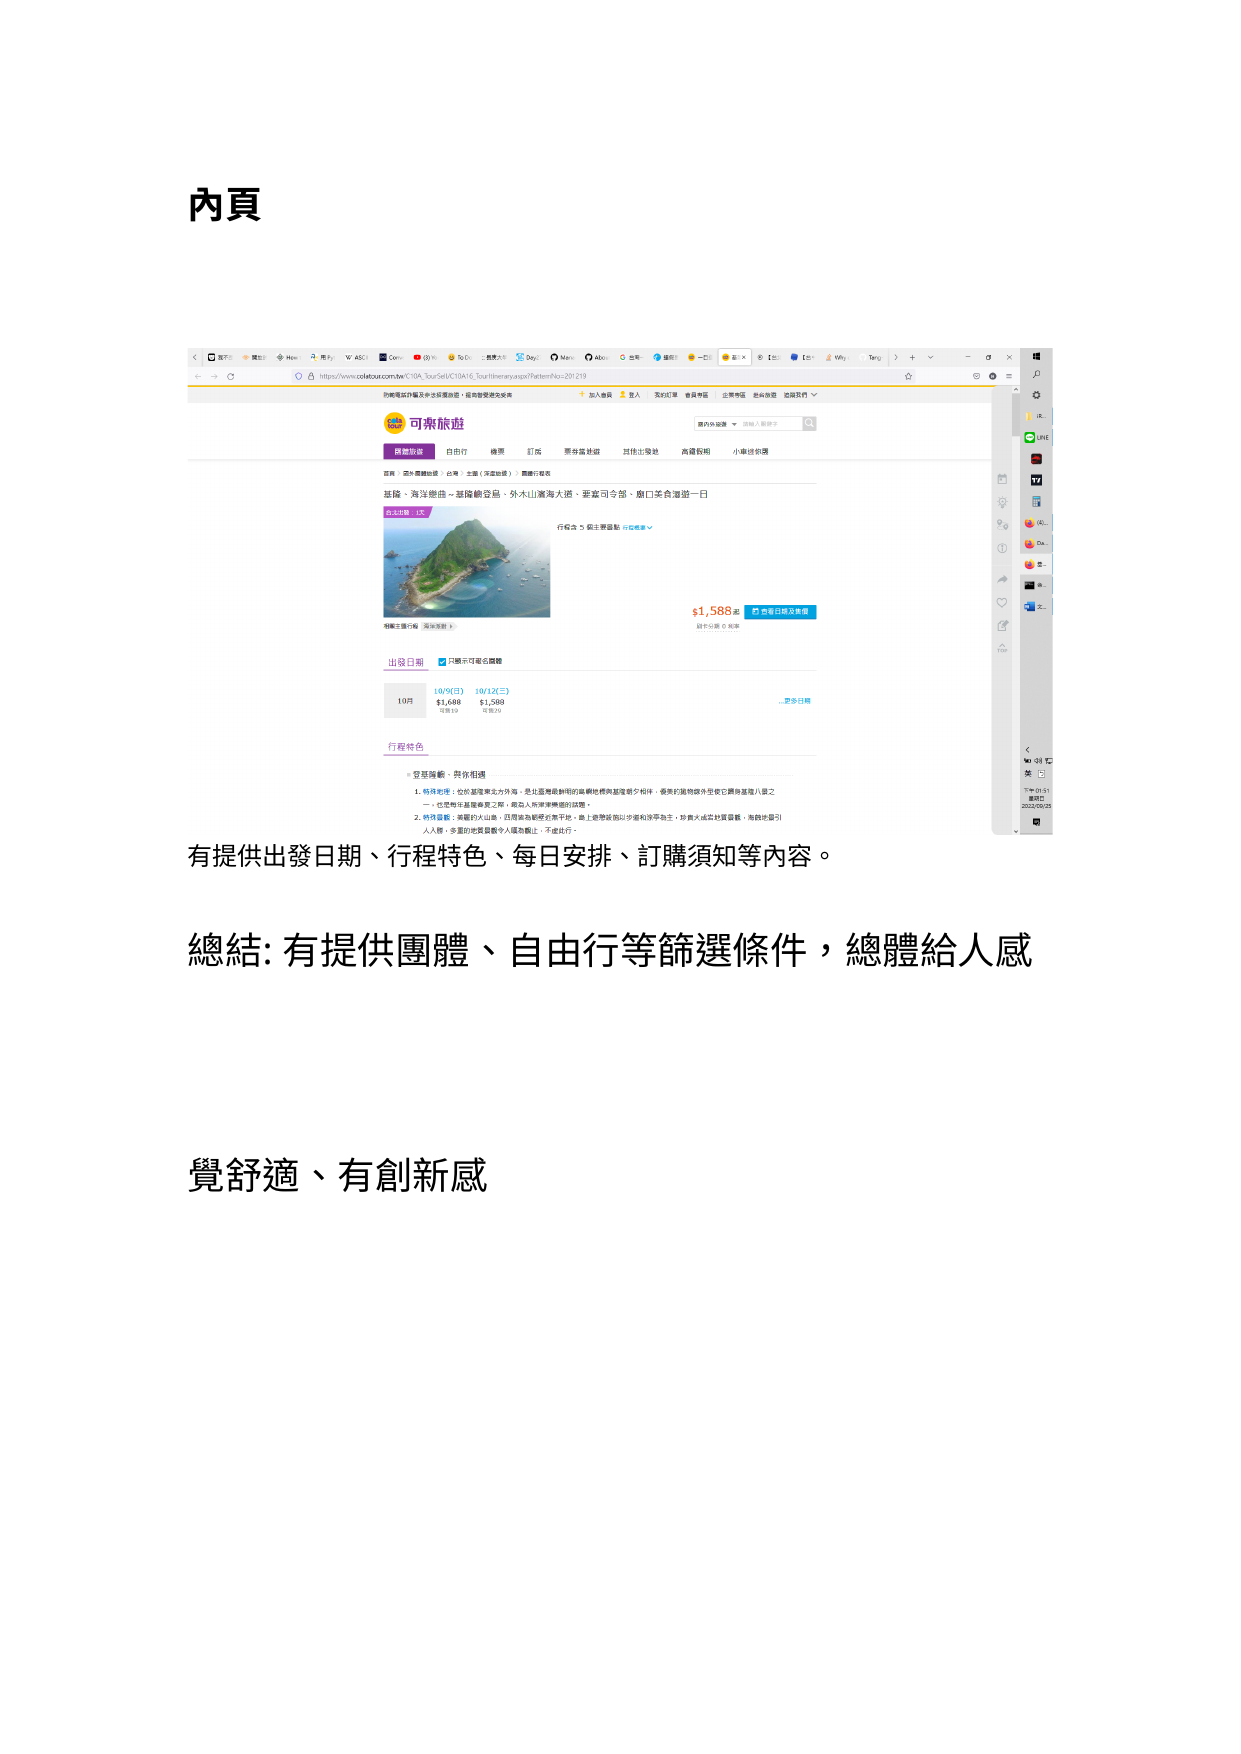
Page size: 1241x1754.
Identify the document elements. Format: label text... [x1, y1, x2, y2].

text 有提供出發日期、行程特色、每日安排、訂購須知等內容。 [187, 836, 1053, 873]
subtitle 內頁 [187, 164, 1053, 239]
picture [187, 348, 1053, 835]
subtitle 總結: 有提供團體、自由行等篩選條件，總體給人感覺舒適、有創新感 [187, 911, 1053, 1211]
